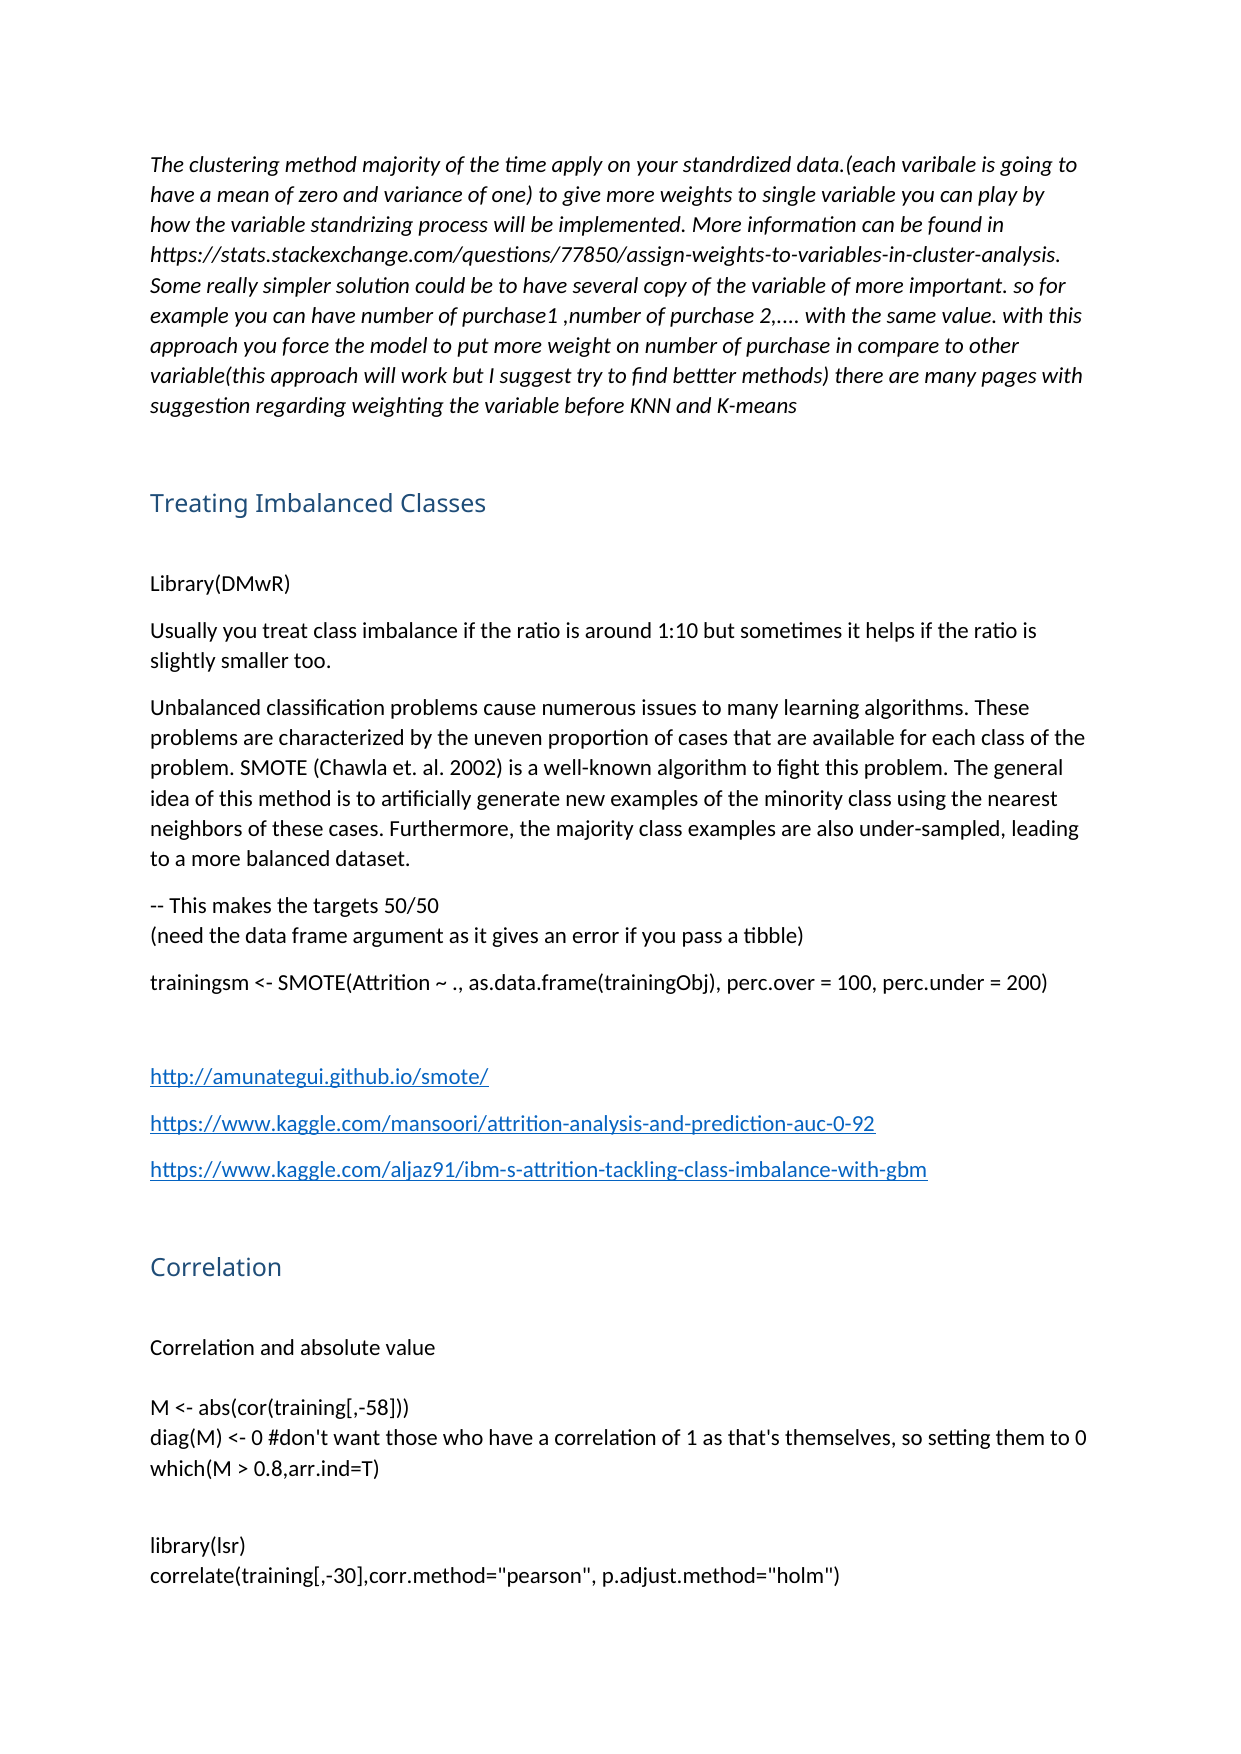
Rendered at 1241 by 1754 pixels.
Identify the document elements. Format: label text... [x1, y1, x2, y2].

subtitle Correlation [150, 1249, 1090, 1283]
subtitle Treating Imbalanced Classes [150, 485, 1090, 519]
text Unbalanced classification problems cause numerous issues to many learning algorithms. These problems are characterized by the uneven proportion of cases that are available for each class of the problem. SMOTE (Chawla et. al. 2002) is a well-known algorithm to fight this problem. The general idea of this method is to artificially generate new examples of the minority class using the nearest neighbors of these cases. Furthermore, the majority class examples are also under-sampled, leading to a more balanced dataset. [150, 693, 1090, 872]
text http://amunategui.github.io/smote/ [150, 1062, 1090, 1090]
text Usually you treat class imbalance if the ratio is around 1:10 but sometimes it helps if the ratio is slightly smaller too. [150, 616, 1090, 674]
text trainingsm <- SMOTE(Attrition ~ ., as.data.frame(trainingObj), perc.over = 100, perc.under = 200) [150, 968, 1090, 996]
text https://www.kaggle.com/mansoori/attrition-analysis-and-prediction-auc-0-92 [150, 1109, 1090, 1137]
text Correlation and absolute value M <- abs(cor(training[,-58])) diag(M) <- 0 #don't want those who have a correlation of 1 as that's themselves, so setting them to 0 which(M > 0.8,arr.ind=T) [150, 1333, 1090, 1482]
text -- This makes the targets 50/50 (need the data frame argument as it gives an error if you pass a tibble) [150, 891, 1090, 949]
text Library(DMwR) [150, 569, 1090, 597]
text library(lsr) correlate(training[,-30],corr.method="pearson", p.adjust.method="holm") [150, 1501, 1090, 1589]
text The clustering method majority of the time apply on your standrdized data.(each varibale is going to have a mean of zero and variance of one) to give more weights to single variable you can play by how the variable standrizing process will be implemented. More information can be found in https://stats.stackexchange.com/questions/77850/assign-weights-to-variables-in-cluster-analysis. Some really simpler solution could be to have several copy of the variable of more important. so for example you can have number of purchase1 ,number of purchase 2,.... with the same value. with this approach you force the model to put more weight on number of purchase in compare to other variable(this approach will work but I suggest try to find bettter methods) there are many pages with suggestion regarding weighting the variable before KNN and K-means [150, 150, 1090, 420]
text https://www.kaggle.com/aljaz91/ibm-s-attrition-tackling-class-imbalance-with-gbm [150, 1156, 1090, 1183]
